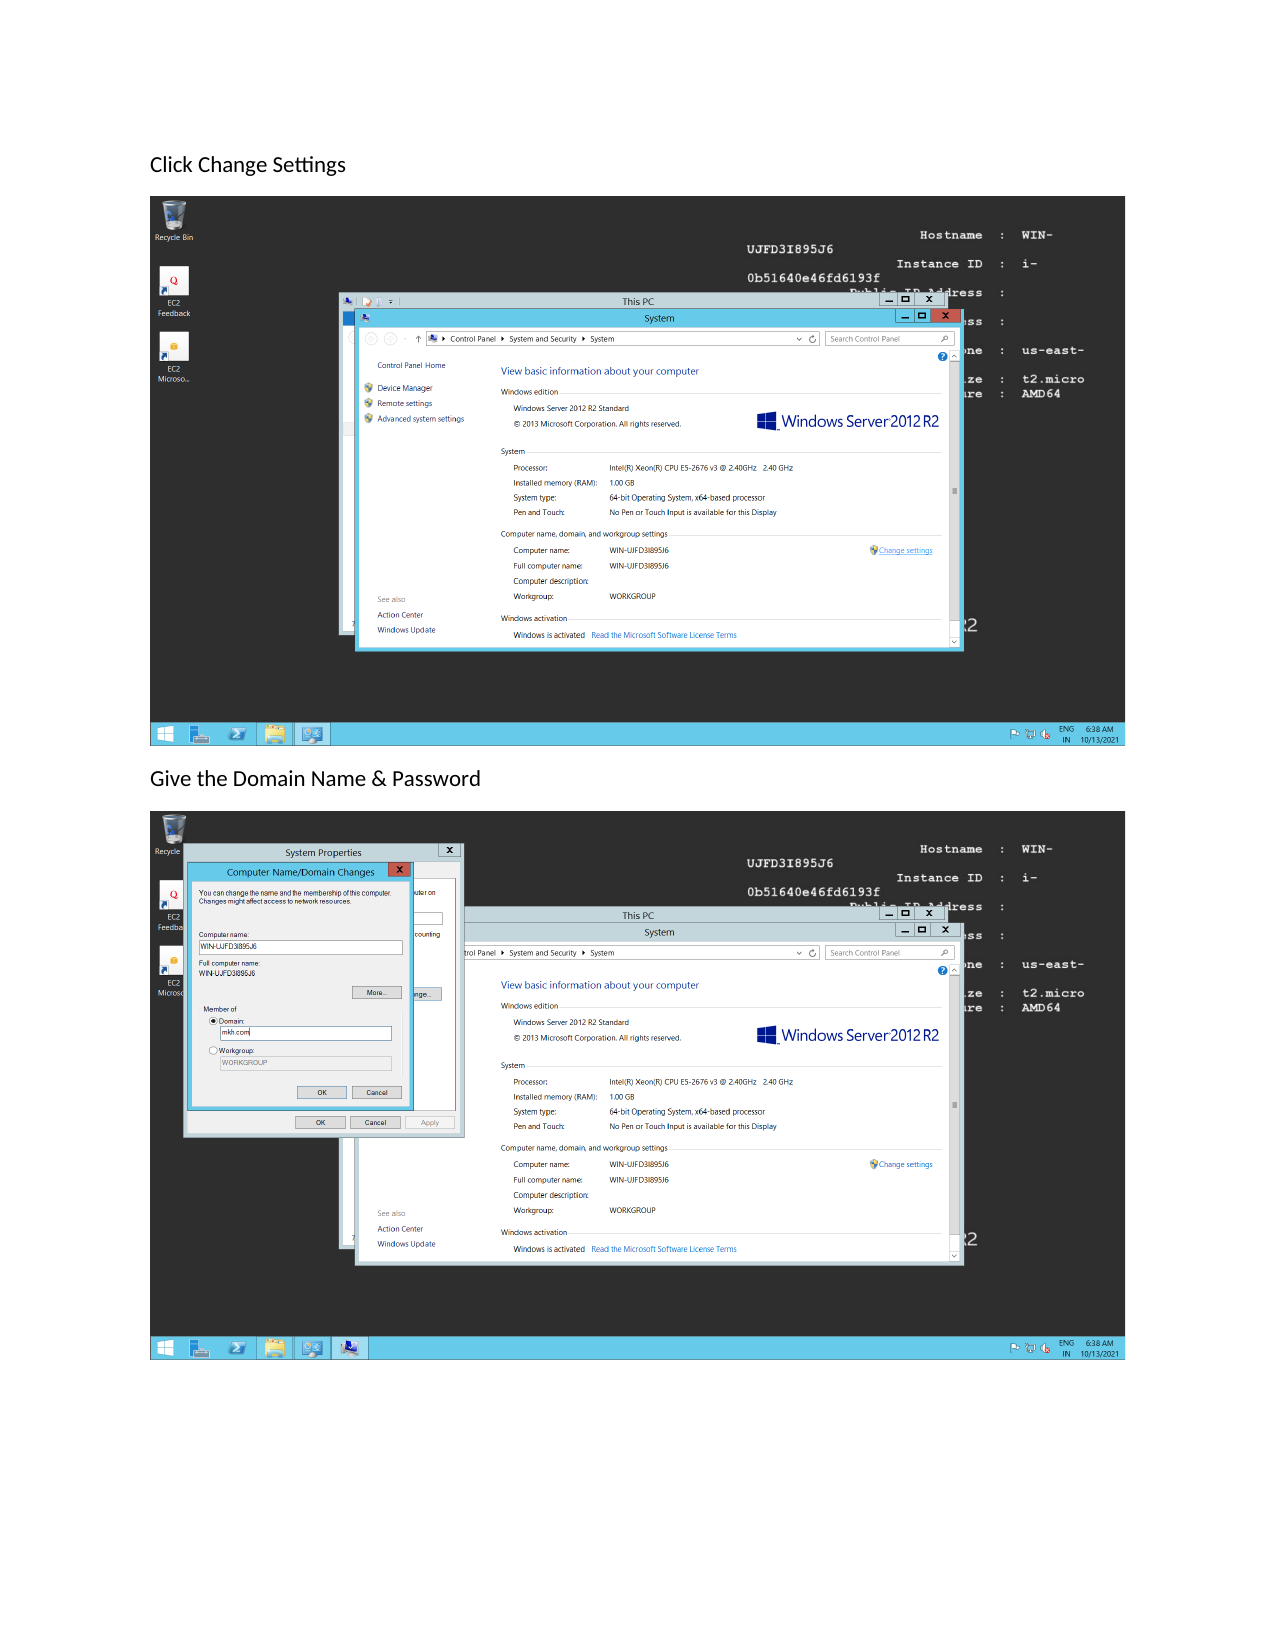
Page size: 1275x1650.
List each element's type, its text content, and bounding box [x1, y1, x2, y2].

picture [150, 811, 1125, 1360]
picture [150, 196, 1125, 746]
text Click Change Settings [150, 150, 1125, 178]
text Give the Domain Name & Password [150, 764, 1125, 792]
